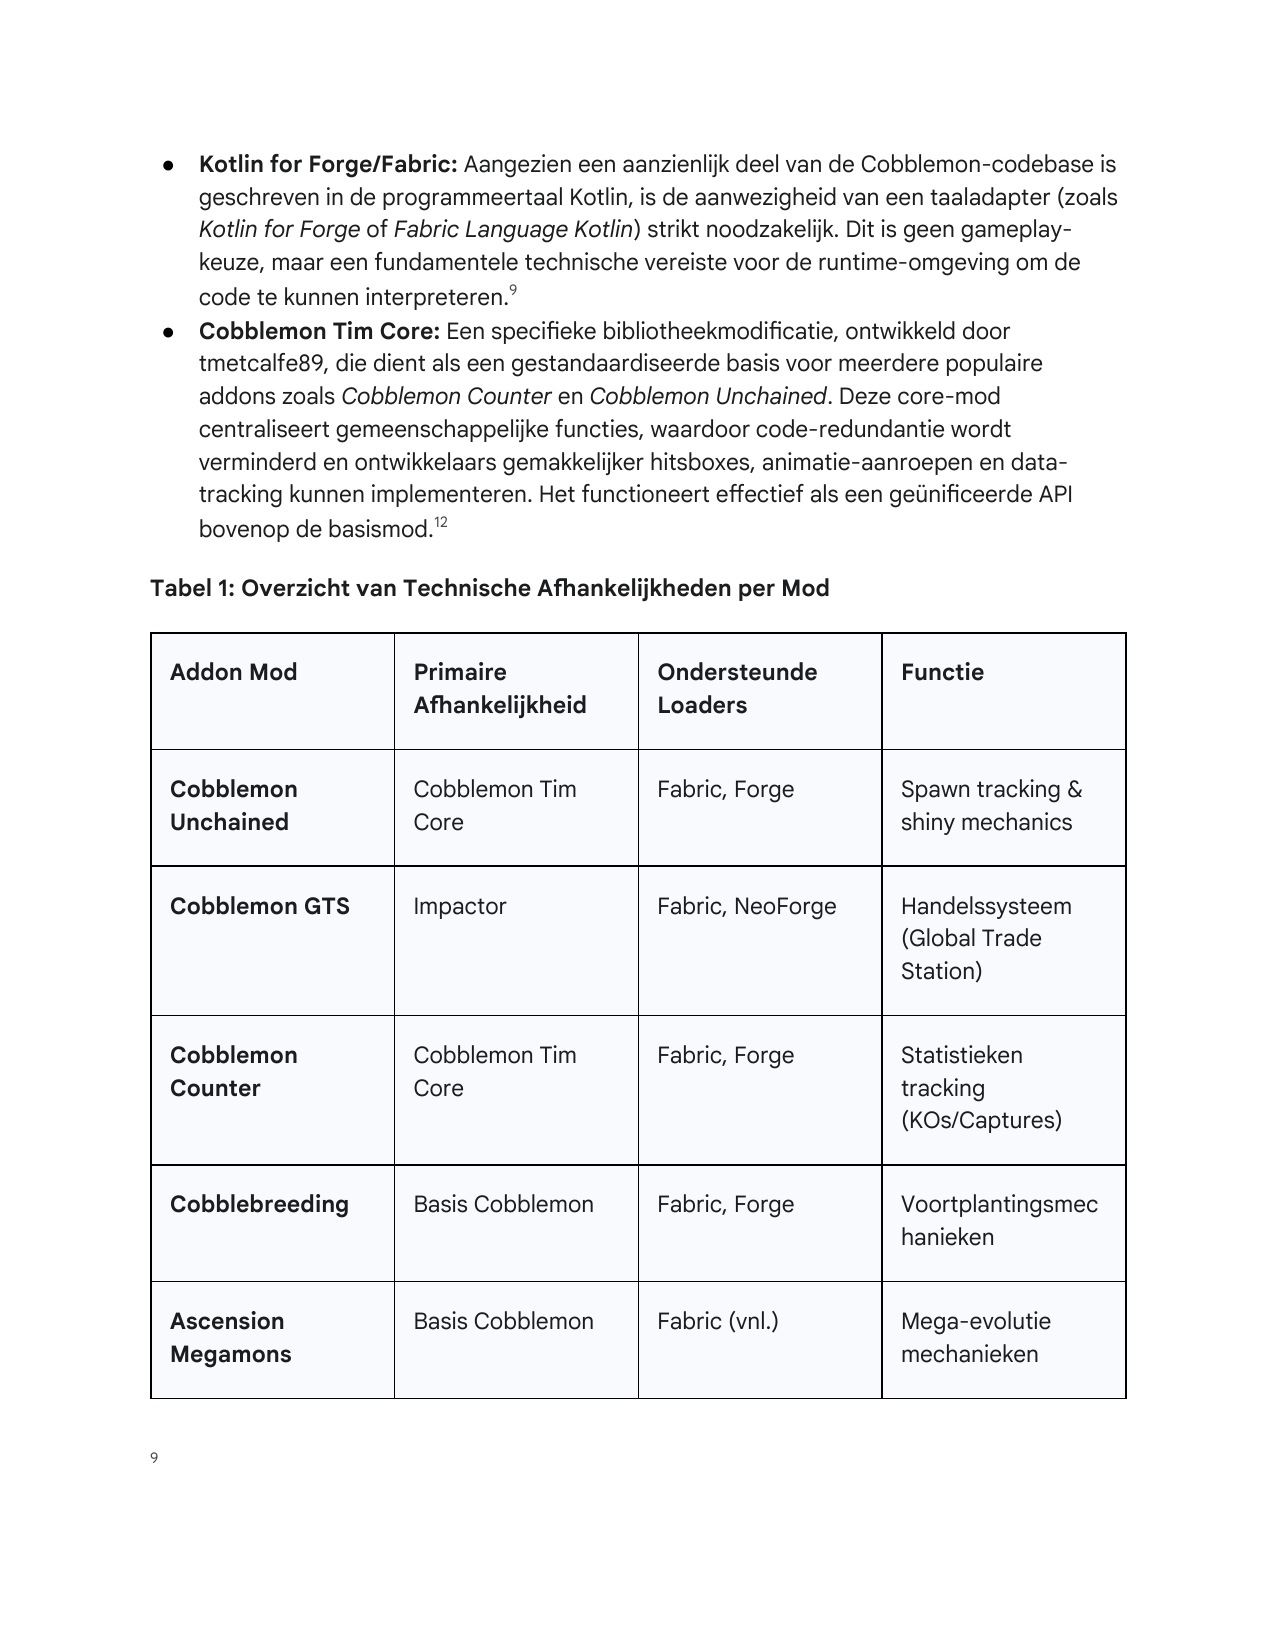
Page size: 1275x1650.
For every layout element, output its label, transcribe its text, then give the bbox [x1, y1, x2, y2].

text 9 [150, 1449, 1125, 1480]
list Kotlin for Forge/Fabric: Aangezien een aanzienlijk deel van de Cobblemon-codebase is geschreven in de programmeertaal Kotlin, is de aanwezigheid van een taaladapter (zoals Kotlin for Forge of Fabric Language Kotlin) strikt noodzakelijk. Dit is geen gameplay-keuze, maar een fundamentele technische vereiste voor de runtime-omgeving om de code te kunnen interpreteren.9 [161, 150, 1125, 313]
table_cell Fabric, Forge [639, 750, 881, 865]
table_cell Cobblemon Counter [152, 1016, 394, 1164]
table_cell Cobblemon Unchained [152, 750, 394, 865]
table_header Addon Mod [152, 634, 394, 749]
table_cell Cobblemon Tim Core [395, 1016, 638, 1164]
table_cell Handelssysteem (Global Trade Station) [883, 867, 1125, 1015]
table_header Ondersteunde Loaders [639, 634, 881, 749]
table_cell Statistieken tracking (KOs/Captures) [883, 1016, 1125, 1164]
table_cell Ascension Megamons [152, 1282, 394, 1397]
text Tabel 1: Overzicht van Technische Afhankelijkheden per Mod [150, 574, 1125, 603]
table_cell Mega-evolutie mechanieken [883, 1282, 1125, 1397]
table_cell Basis Cobblemon [395, 1282, 638, 1397]
table_cell Basis Cobblemon [395, 1166, 638, 1281]
table_cell Fabric, Forge [639, 1166, 881, 1281]
table_header Primaire Afhankelijkheid [395, 634, 638, 749]
list Cobblemon Tim Core: Een specifieke bibliotheekmodificatie, ontwikkeld door tmetcalfe89, die dient als een gestandaardiseerde basis voor meerdere populaire addons zoals Cobblemon Counter en Cobblemon Unchained. Deze core-mod centraliseert gemeenschappelijke functies, waardoor code-redundantie wordt verminderd en ontwikkelaars gemakkelijker hitsboxes, animatie-aanroepen en data-tracking kunnen implementeren. Het functioneert effectief als een geünificeerde API bovenop de basismod.12 [161, 317, 1125, 545]
table_cell Spawn tracking & shiny mechanics [883, 750, 1125, 865]
table_cell Cobblemon GTS [152, 867, 394, 1015]
table_header Functie [883, 634, 1125, 749]
table_cell Impactor [395, 867, 638, 1015]
table_cell Fabric (vnl.) [639, 1282, 881, 1397]
table_cell Voortplantingsmechanieken [883, 1166, 1125, 1281]
table_cell Cobblemon Tim Core [395, 750, 638, 865]
table_cell Fabric, NeoForge [639, 867, 881, 1015]
table_cell Cobblebreeding [152, 1166, 394, 1281]
table_cell Fabric, Forge [639, 1016, 881, 1164]
